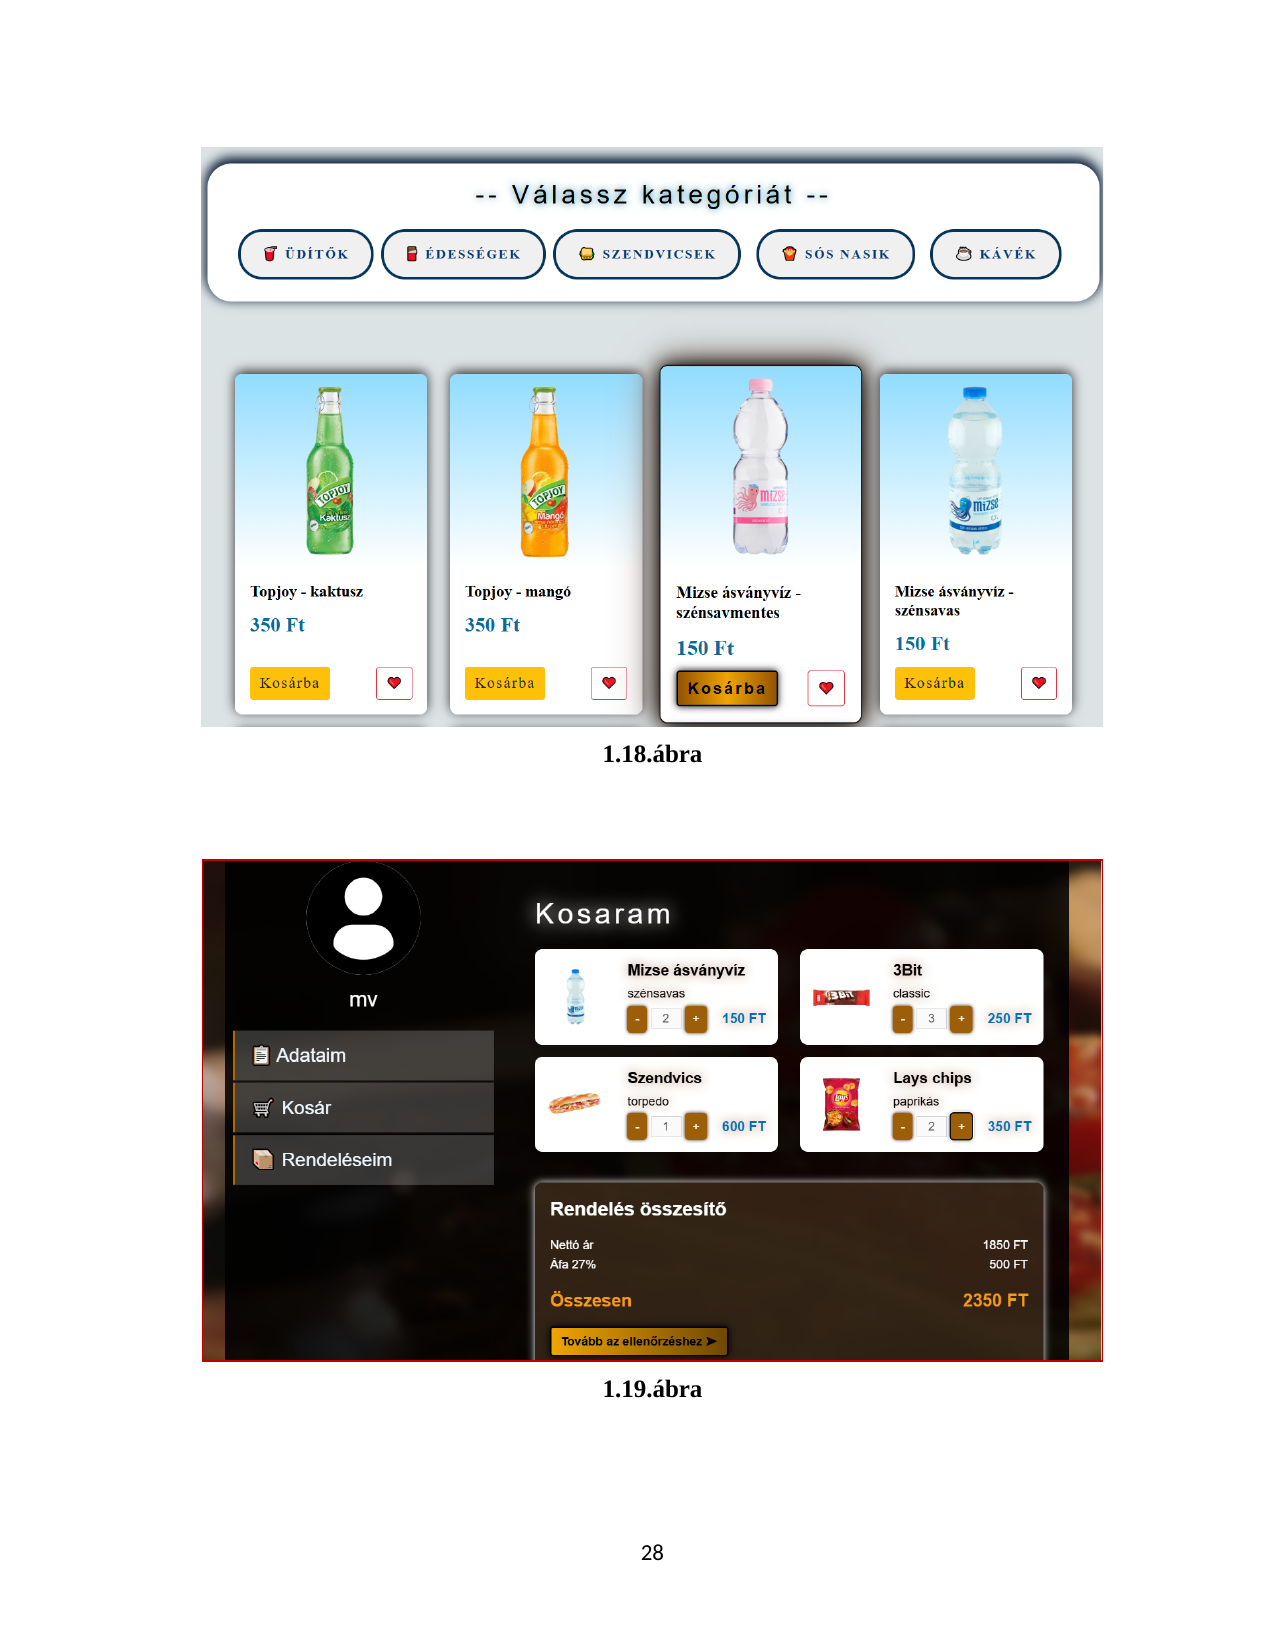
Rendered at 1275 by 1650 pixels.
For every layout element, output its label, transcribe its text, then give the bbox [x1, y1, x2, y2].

picture [201, 147, 1104, 727]
text 1.18.ábra [177, 739, 1127, 768]
text 1.19.ábra [177, 1374, 1127, 1403]
picture [203, 861, 1102, 1360]
